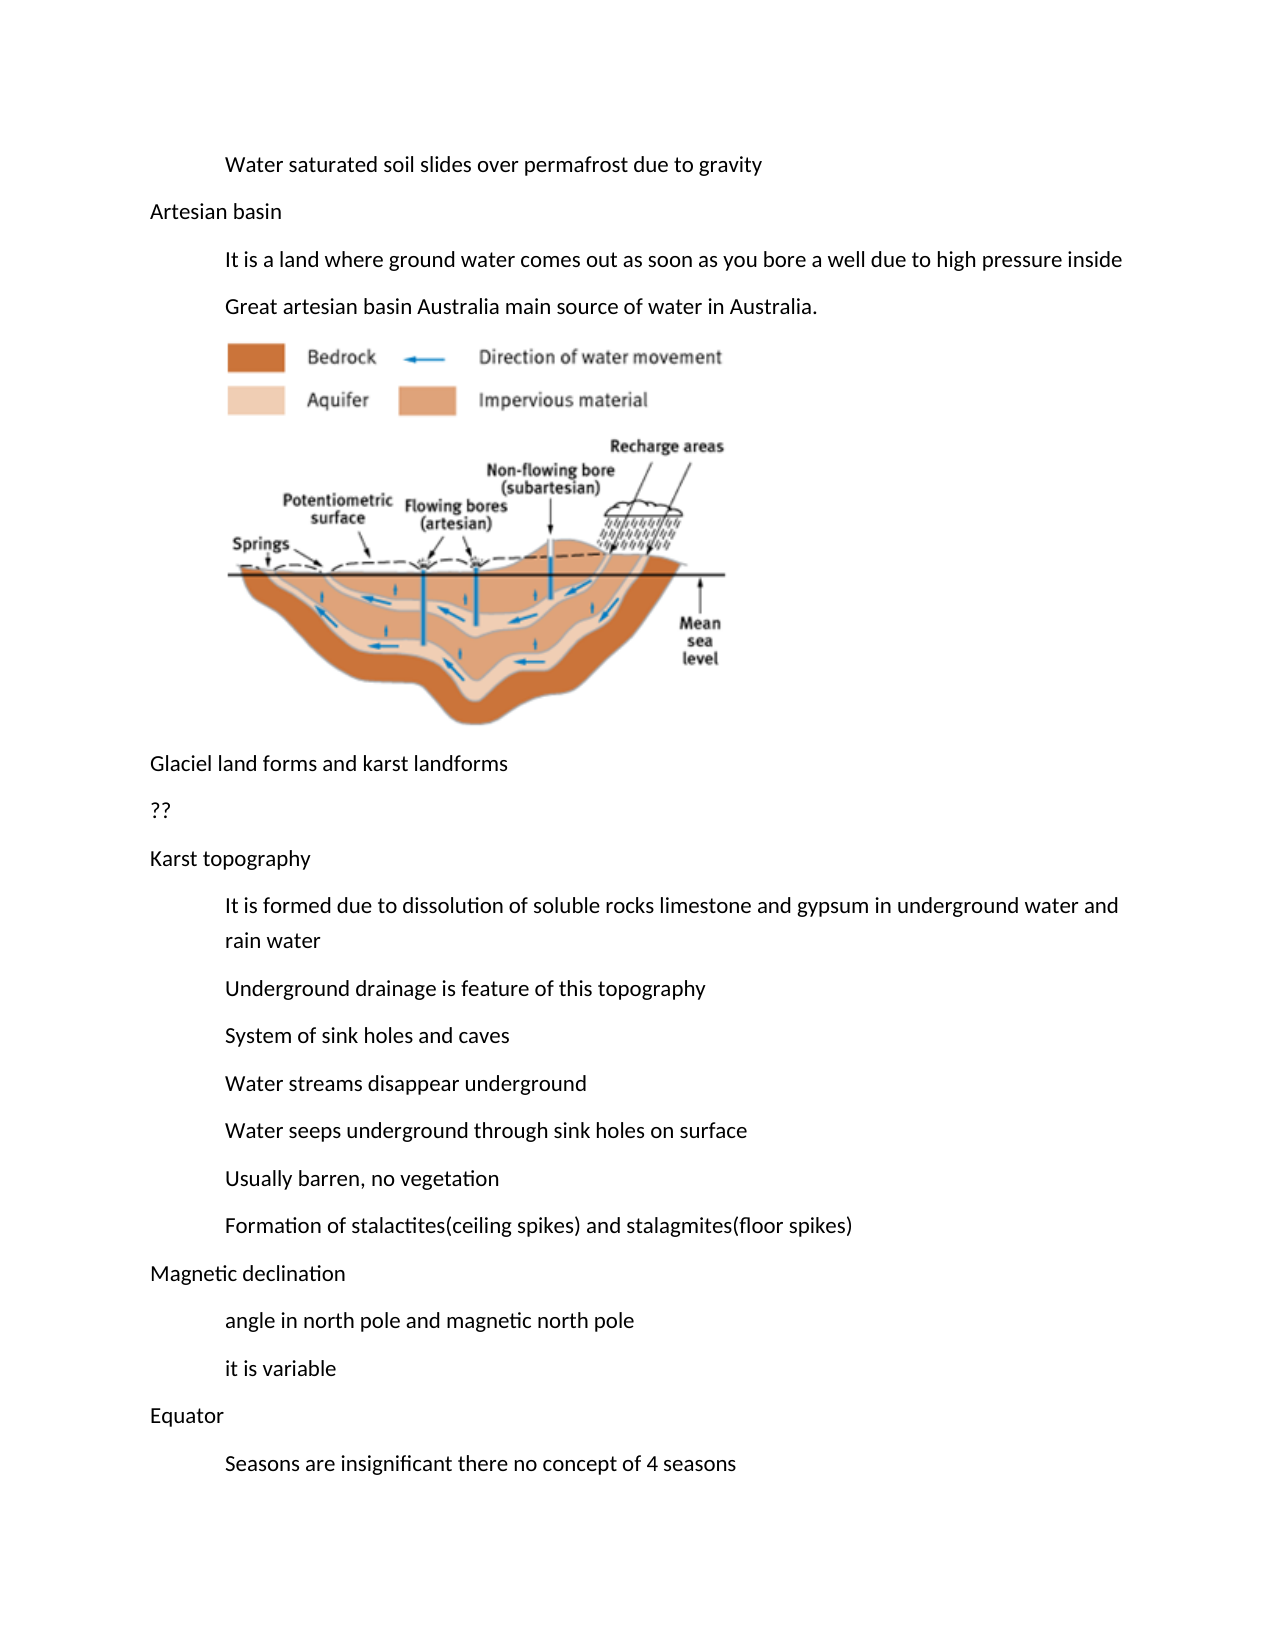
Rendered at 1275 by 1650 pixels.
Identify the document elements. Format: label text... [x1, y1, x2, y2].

text Seasons are insignificant there no concept of 4 seasons [150, 1449, 1125, 1477]
text Glaciel land forms and karst landforms [150, 749, 1125, 777]
text Formation of stalactites(ceiling spikes) and stalagmites(floor spikes) [225, 1211, 1125, 1239]
text Water saturated soil slides over permafrost due to gravity [150, 150, 1125, 178]
text it is variable [150, 1354, 1125, 1382]
text It is a land where ground water comes out as soon as you bore a well due to high pressure inside [225, 245, 1125, 273]
picture [225, 340, 730, 730]
text Artesian basin [150, 197, 1125, 226]
text Water streams disappear underground [225, 1069, 1125, 1097]
text Usually barren, no vegetation [225, 1164, 1125, 1192]
text Underground drainage is feature of this topography [225, 974, 1125, 1002]
text It is formed due to dissolution of soluble rocks limestone and gypsum in underground water and rain water [225, 891, 1125, 954]
text Water seeps underground through sink holes on surface [225, 1116, 1125, 1144]
text Magnetic declination [150, 1259, 1125, 1287]
text System of sink holes and caves [225, 1021, 1125, 1049]
text Equator [150, 1401, 1125, 1429]
text angle in north pole and magnetic north pole [150, 1306, 1125, 1334]
text ?? [150, 796, 1125, 824]
text Karst topography [150, 844, 1125, 872]
text Great artesian basin Australia main source of water in Australia. [225, 292, 1125, 321]
